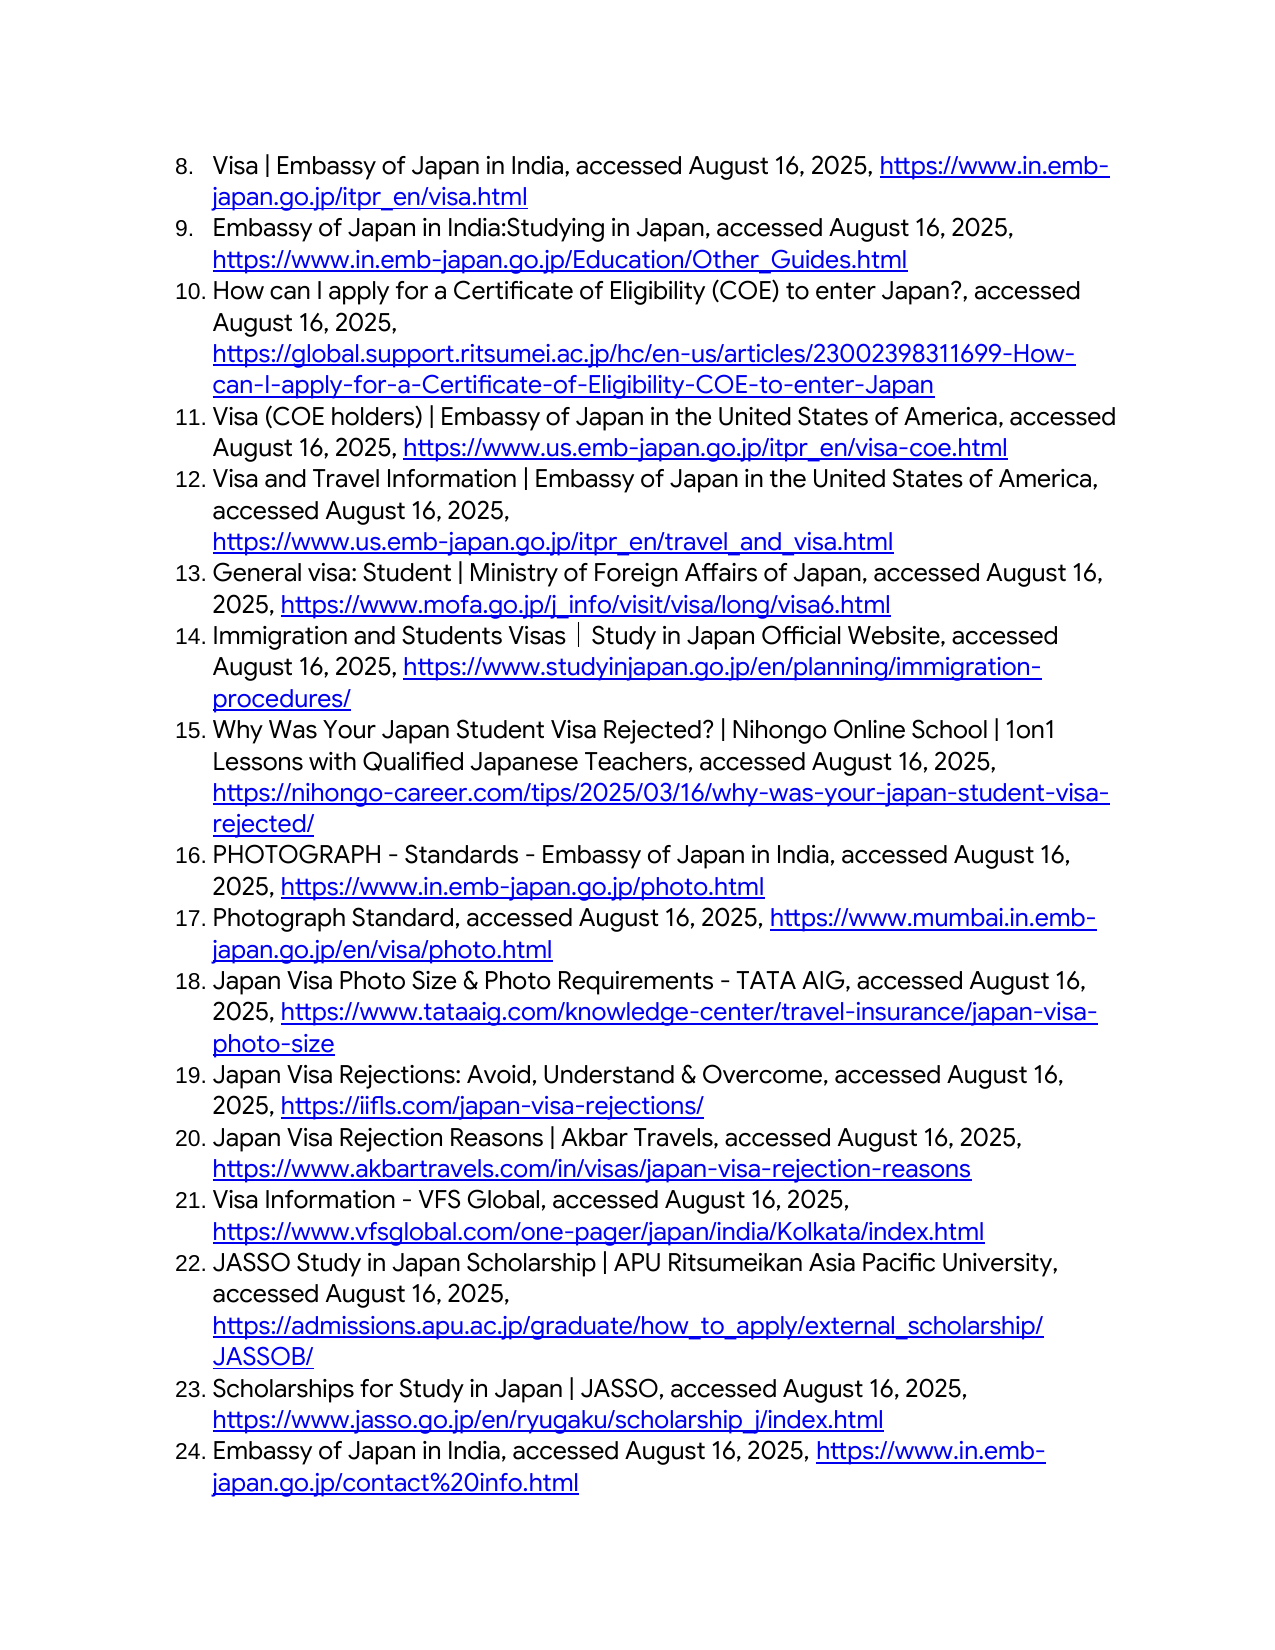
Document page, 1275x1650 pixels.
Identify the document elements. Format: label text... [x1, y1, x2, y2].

list PHOTOGRAPH - Standards - Embassy of Japan in India, accessed August 16, 2025, https://www.in.emb-japan.go.jp/photo.html [175, 840, 1125, 902]
list Japan Visa Rejection Reasons | Akbar Travels, accessed August 16, 2025, https://www.akbartravels.com/in/visas/japan-visa-rejection-reasons [175, 1122, 1125, 1185]
list Visa (COE holders) | Embassy of Japan in the United States of America, accessed August 16, 2025, https://www.us.emb-japan.go.jp/itpr_en/visa-coe.html [175, 401, 1125, 463]
list Visa and Travel Information | Embassy of Japan in the United States of America, accessed August 16, 2025, https://www.us.emb-japan.go.jp/itpr_en/travel_and_visa.html [175, 463, 1125, 558]
list How can I apply for a Certificate of Eligibility (COE) to enter Japan?, accessed August 16, 2025, https://global.support.ritsumei.ac.jp/hc/en-us/articles/23002398311699-How-can-I-apply-for-a-Certificate-of-Eligibility-COE-to-enter-Japan [175, 275, 1125, 401]
list Photograph Standard, accessed August 16, 2025, https://www.mumbai.in.emb-japan.go.jp/en/visa/photo.html [175, 902, 1125, 965]
list Embassy of Japan in India, accessed August 16, 2025, https://www.in.emb-japan.go.jp/contact%20info.html [175, 1436, 1125, 1498]
list Why Was Your Japan Student Visa Rejected? | Nihongo Online School | 1on1 Lessons with Qualified Japanese Teachers, accessed August 16, 2025, https://nihongo-career.com/tips/2025/03/16/why-was-your-japan-student-visa-rejected/ [175, 714, 1125, 840]
list JASSO Study in Japan Scholarship | APU Ritsumeikan Asia Pacific University, accessed August 16, 2025, https://admissions.apu.ac.jp/graduate/how_to_apply/external_scholarship/JASSOB/ [175, 1247, 1125, 1373]
list Japan Visa Rejections: Avoid, Understand & Overcome, accessed August 16, 2025, https://iifls.com/japan-visa-rejections/ [175, 1059, 1125, 1122]
list Japan Visa Photo Size & Photo Requirements - TATA AIG, accessed August 16, 2025, https://www.tataaig.com/knowledge-center/travel-insurance/japan-visa-photo-size [175, 965, 1125, 1059]
list Visa Information - VFS Global, accessed August 16, 2025, https://www.vfsglobal.com/one-pager/japan/india/Kolkata/index.html [175, 1185, 1125, 1247]
list General visa: Student | Ministry of Foreign Affairs of Japan, accessed August 16, 2025, https://www.mofa.go.jp/j_info/visit/visa/long/visa6.html [175, 558, 1125, 620]
list Embassy of Japan in India:Studying in Japan, accessed August 16, 2025, https://www.in.emb-japan.go.jp/Education/Other_Guides.html [175, 213, 1125, 275]
list Immigration and Students Visas｜Study in Japan Official Website, accessed August 16, 2025, https://www.studyinjapan.go.jp/en/planning/immigration-procedures/ [175, 620, 1125, 714]
list Scholarships for Study in Japan | JASSO, accessed August 16, 2025, https://www.jasso.go.jp/en/ryugaku/scholarship_j/index.html [175, 1373, 1125, 1436]
list Visa | Embassy of Japan in India, accessed August 16, 2025, https://www.in.emb-japan.go.jp/itpr_en/visa.html [175, 150, 1125, 213]
